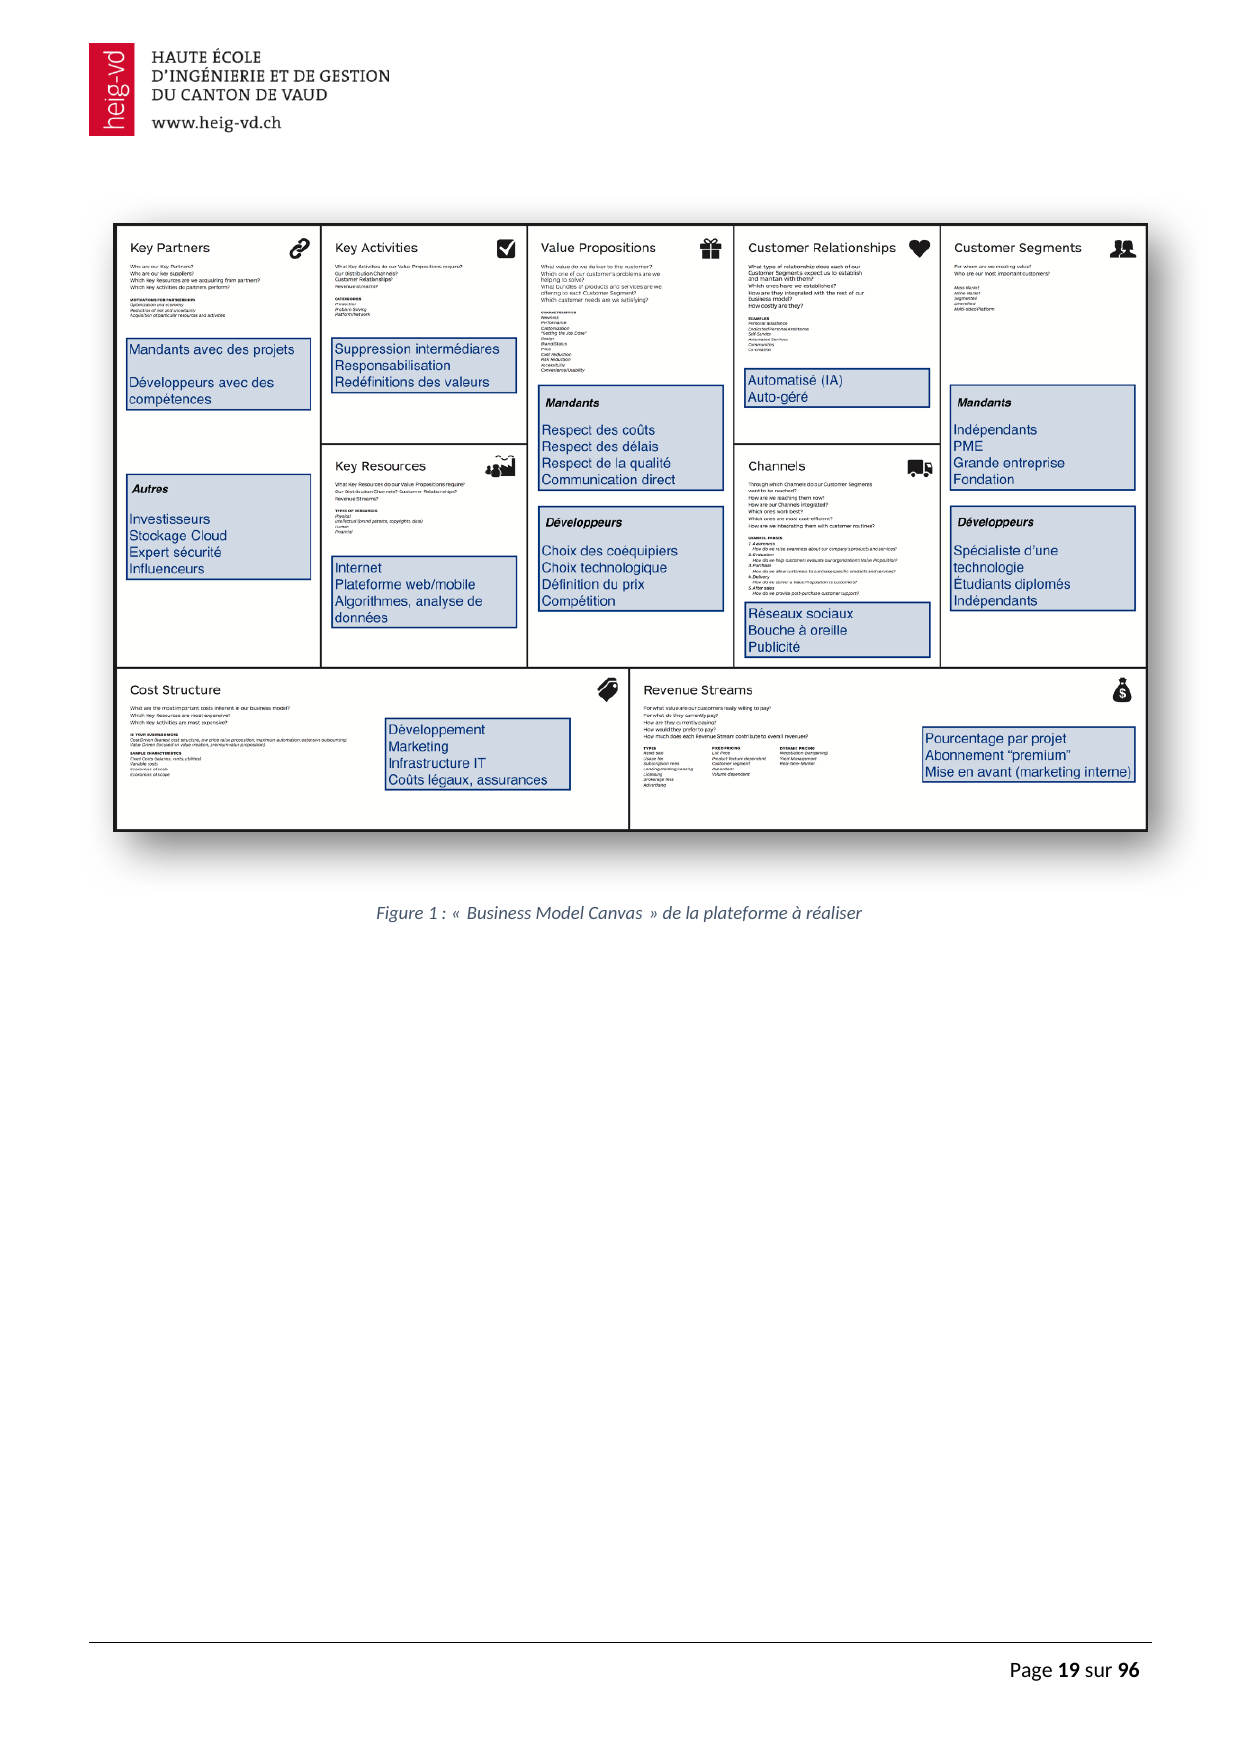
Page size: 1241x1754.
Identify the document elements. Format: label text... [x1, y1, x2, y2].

picture [89, 43, 389, 136]
picture [113, 223, 1148, 832]
